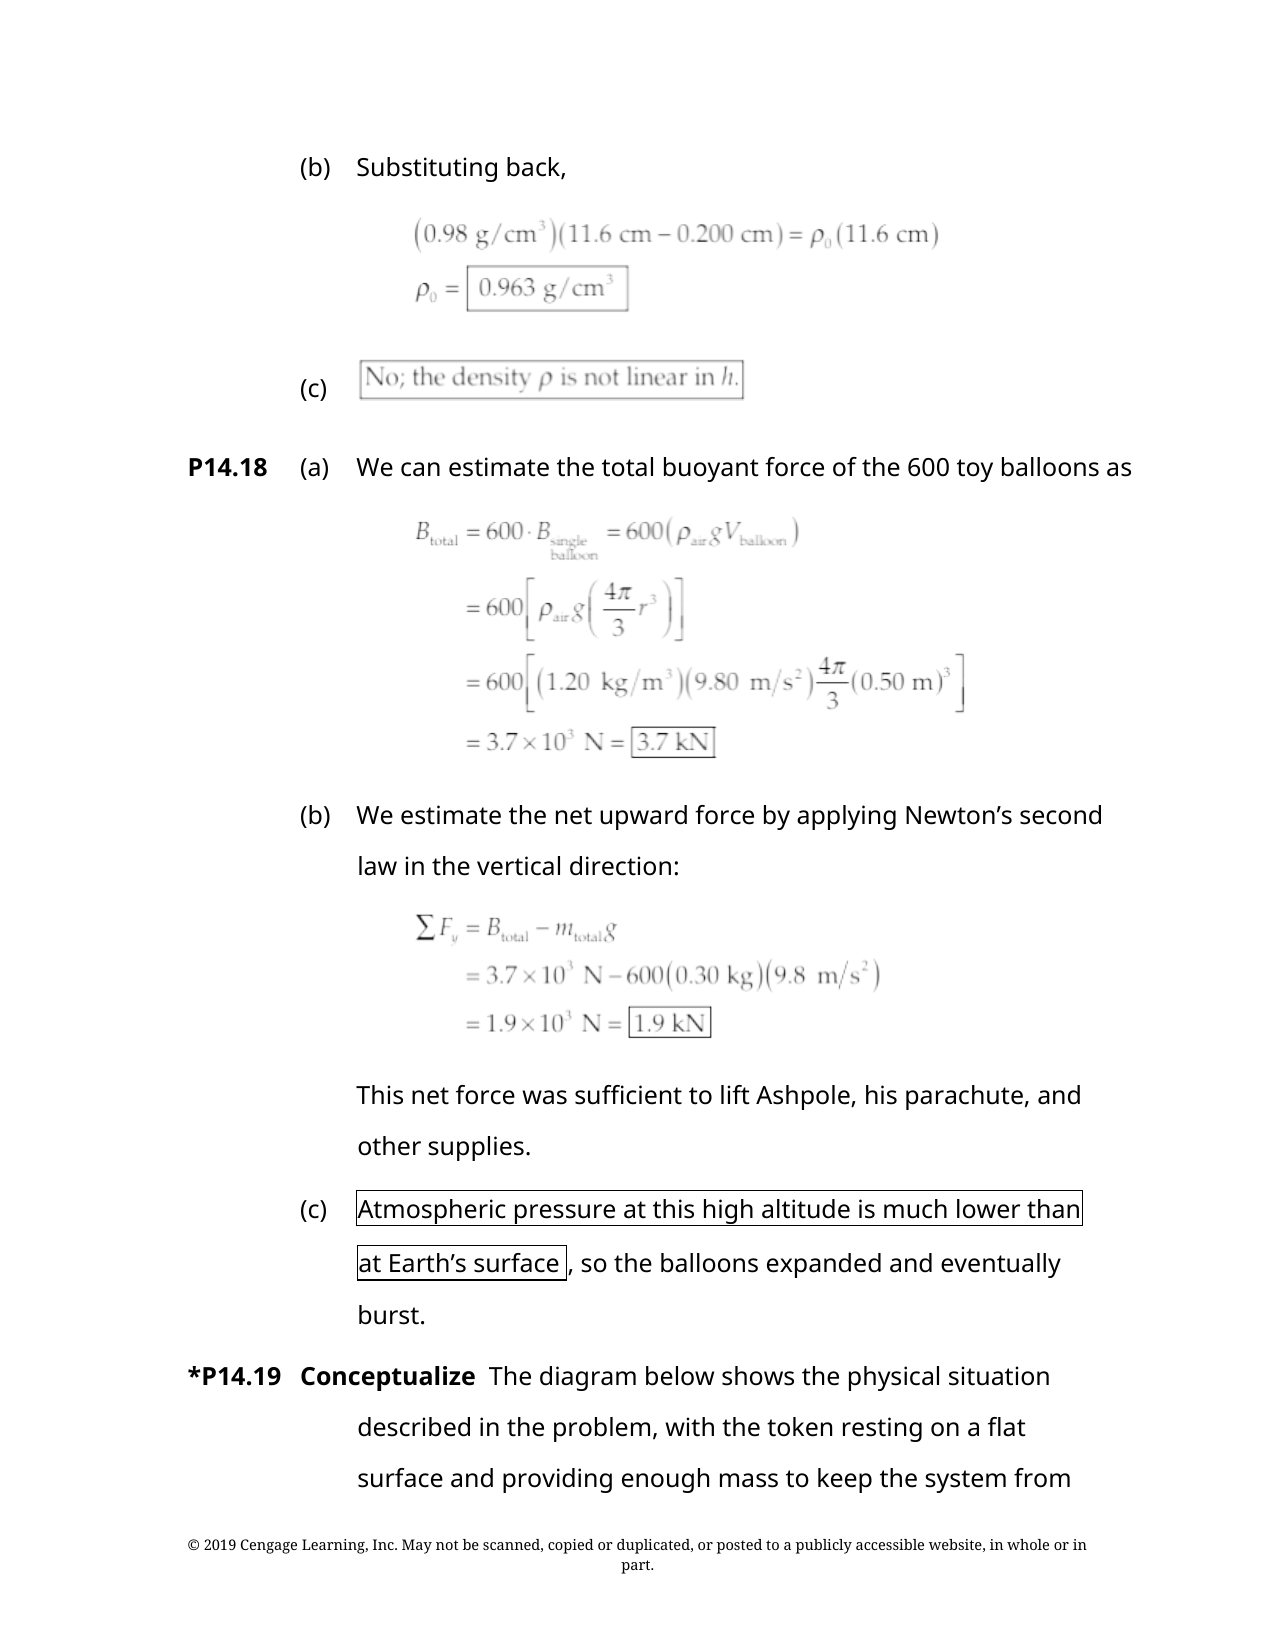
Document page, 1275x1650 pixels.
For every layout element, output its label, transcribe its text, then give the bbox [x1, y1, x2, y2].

text (b) We estimate the net upward force by applying Newton’s second law in the vertical direction: [187, 798, 1113, 883]
text (c) [187, 356, 1087, 421]
text P14.18 (a) We can estimate the total buoyant force of the 600 toy balloons as [187, 450, 1150, 484]
text (c) Atmospheric pressure at this high altitude is much lower than at Earth’s surface , so the balloons expanded and eventually burst. [187, 1190, 1087, 1332]
text This net force was sufficient to lift Ashpole, his parachute, and other supplies. [187, 1078, 1087, 1163]
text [187, 1359, 1087, 1495]
text (b) Substituting back, [187, 150, 1087, 184]
